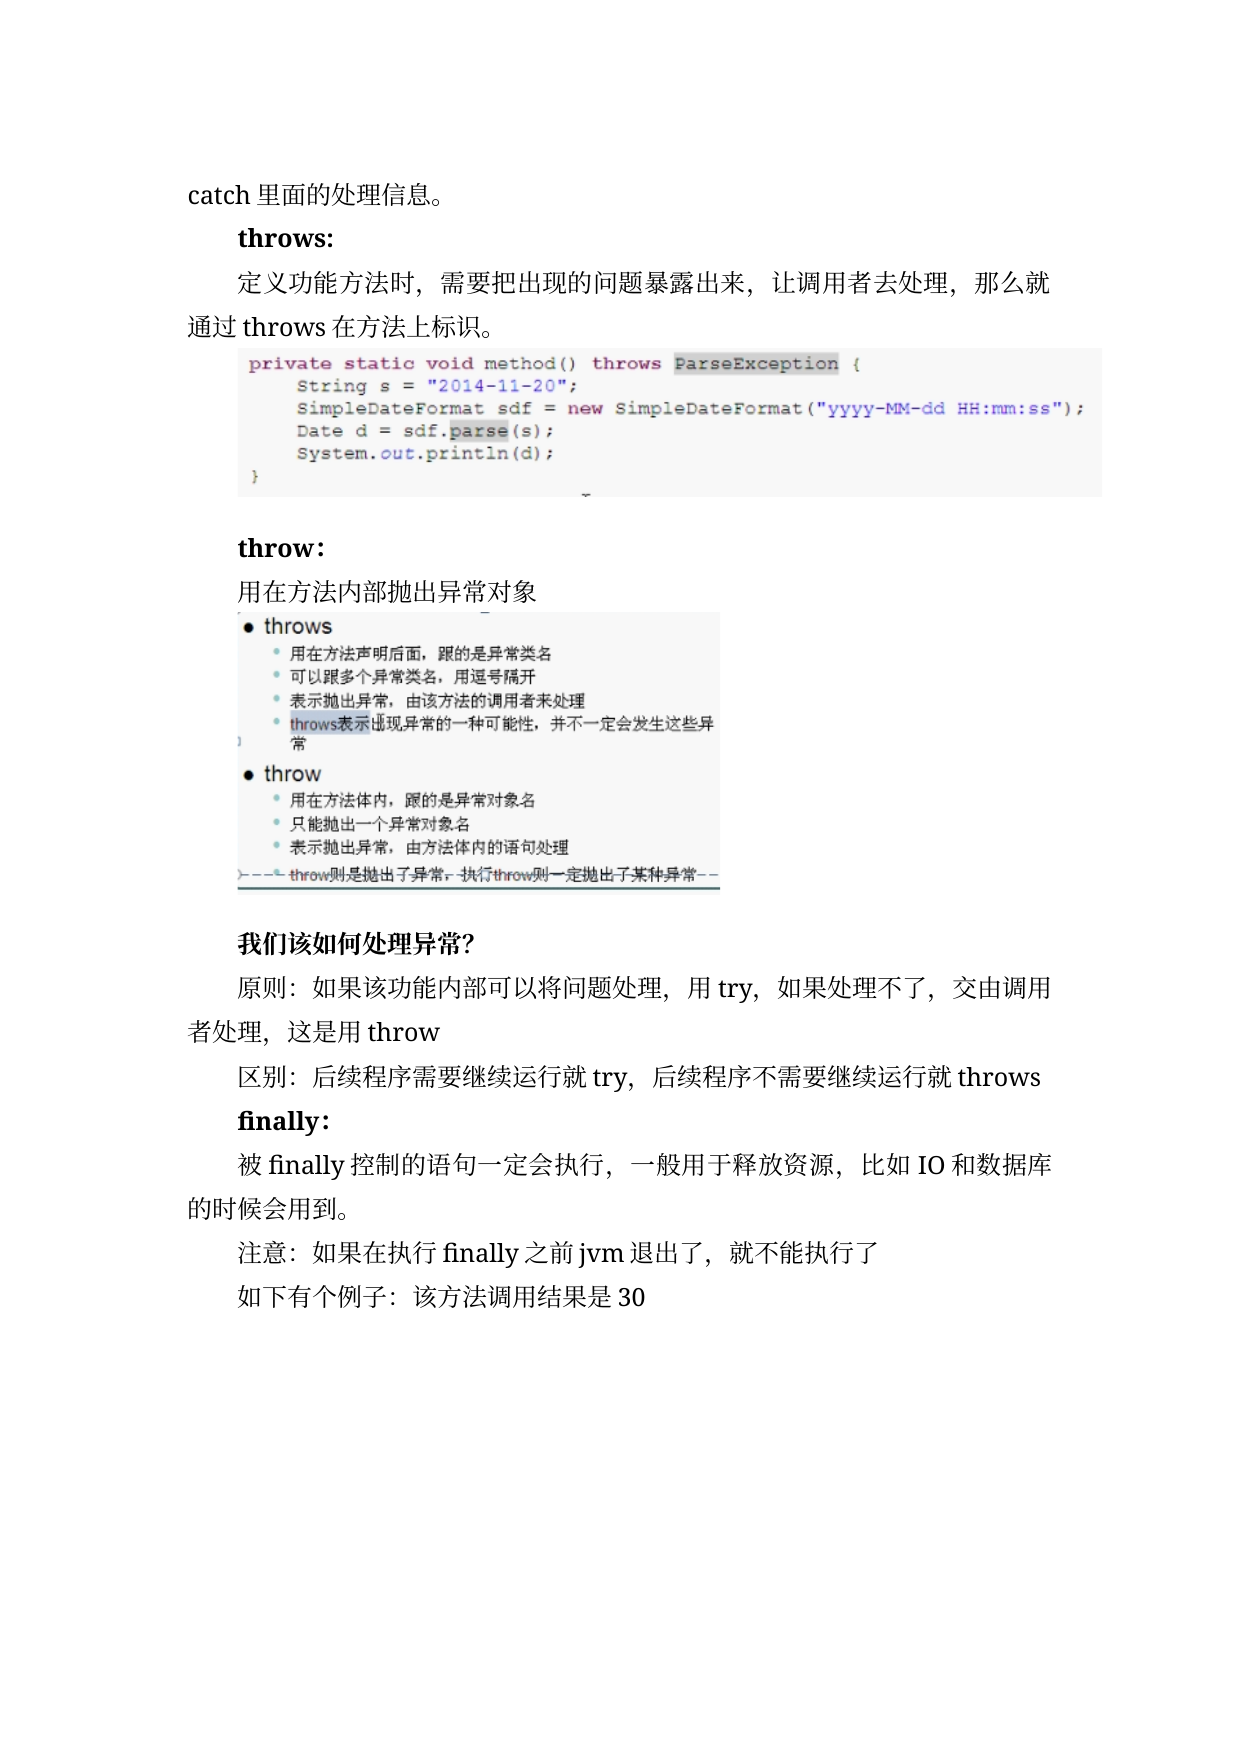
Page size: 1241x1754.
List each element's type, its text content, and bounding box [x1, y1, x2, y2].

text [187, 172, 1053, 216]
text throw： [187, 524, 1053, 568]
text 定义功能方法时，需要把出现的问题暴露出来，让调用者去处理，那么就通过throws在方法上标识。 [187, 260, 1053, 348]
text 注意：如果在执行finally之前jvm退出了，就不能执行了 [187, 1229, 1053, 1273]
text 被finally控制的语句一定会执行，一般用于释放资源，比如IO和数据库的时候会用到。 [187, 1141, 1053, 1229]
text 原则：如果该功能内部可以将问题处理，用try，如果处理不了，交由调用者处理，这是用throw [187, 965, 1053, 1053]
picture [237, 612, 721, 895]
picture [237, 348, 1103, 497]
text 用在方法内部抛出异常对象 [187, 568, 1053, 613]
text throws: [187, 216, 1053, 260]
text finally： [187, 1097, 1053, 1141]
text 如下有个例子：该方法调用结果是30 [187, 1273, 1053, 1318]
text 区别：后续程序需要继续运行就try，后续程序不需要继续运行就throws [187, 1053, 1053, 1097]
text 我们该如何处理异常？ [187, 921, 1053, 965]
